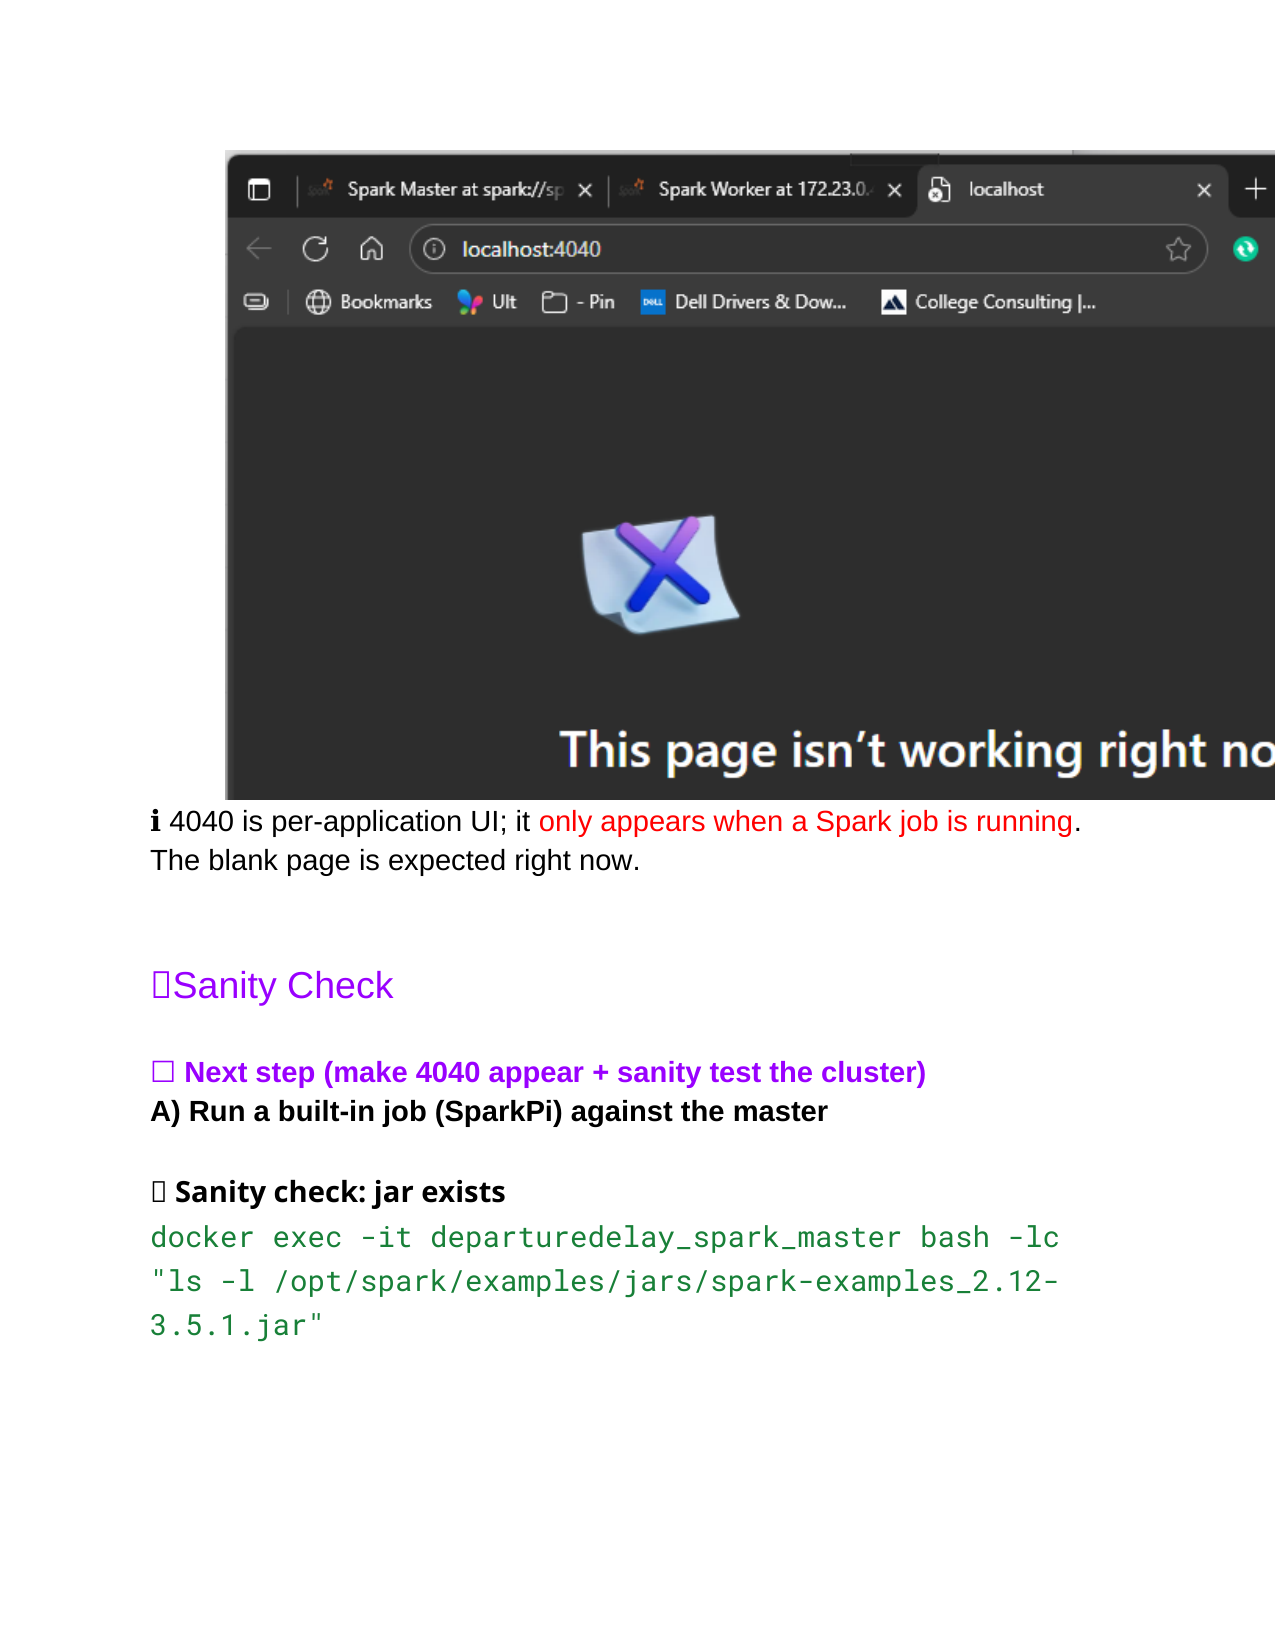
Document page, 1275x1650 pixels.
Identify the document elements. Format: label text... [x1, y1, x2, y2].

text A) Run a built-in job (SparkPi) against the master [150, 1094, 1125, 1128]
text ✅ Sanity check: jar exists [150, 1171, 1125, 1211]
text docker exec -it departuredelay_spark_master bash -lc "ls -l /opt/spark/examples/jars/spark-examples_2.12-3.5.1.jar" [150, 1217, 1125, 1343]
text ℹ️ 4040 is per-application UI; it only appears when a Spark job is running. The blank page is expected right now. [150, 804, 1125, 876]
picture [225, 150, 1275, 800]
subtitle ✅Sanity Check [150, 958, 1125, 1009]
text ☐ Next step (make 4040 appear + sanity test the cluster) [150, 1056, 1125, 1089]
